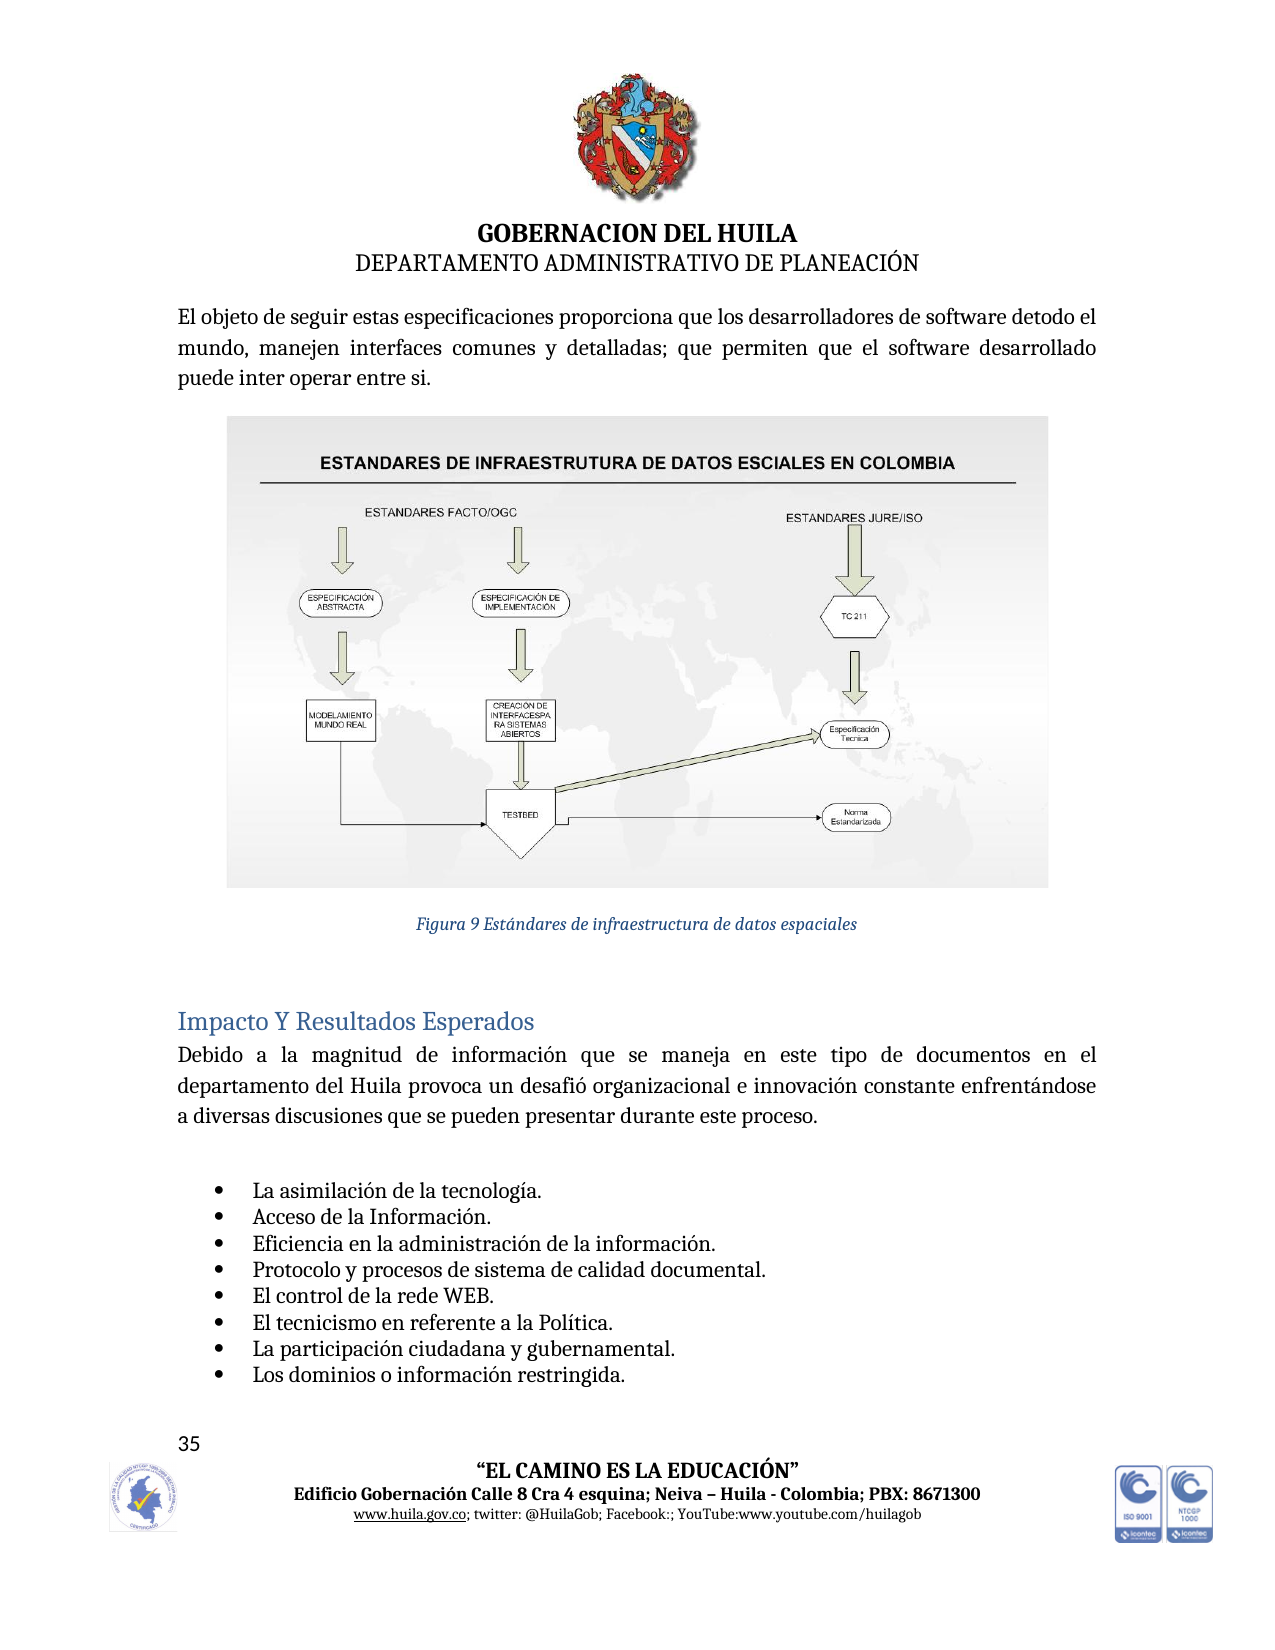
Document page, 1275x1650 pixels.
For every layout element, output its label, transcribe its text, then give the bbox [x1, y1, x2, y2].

list Protocolo y procesos de sistema de calidad documental. [215, 1257, 1098, 1283]
list Los dominios o información restringida. [215, 1362, 1098, 1388]
text Figura 9 Estándares de infraestructura de datos espaciales [177, 913, 1098, 934]
picture [109, 1462, 178, 1532]
text El objeto de seguir estas especificaciones proporciona que los desarrolladores de software detodo el mundo, manejen interfaces comunes y detalladas; que permiten que el software desarrollado puede inter operar entre si. [177, 304, 1098, 391]
subtitle Impacto Y Resultados Esperados [177, 1006, 1098, 1038]
picture [573, 73, 702, 204]
text Debido a la magnitud de información que se maneja en este tipo de documentos en el departamento del Huila provoca un desafió organizacional e innovación constante enfrentándose a diversas discusiones que se pueden presentar durante este proceso. [177, 1042, 1098, 1129]
picture [1114, 1464, 1214, 1543]
picture [226, 415, 1049, 888]
list El control de la rede WEB. [215, 1283, 1098, 1309]
list Eficiencia en la administración de la información. [215, 1230, 1098, 1257]
list La participación ciudadana y gubernamental. [215, 1336, 1098, 1362]
list La asimilación de la tecnología. [215, 1178, 1098, 1204]
list El tecnicismo en referente a la Política. [215, 1309, 1098, 1336]
list Acceso de la Información. [215, 1204, 1098, 1230]
